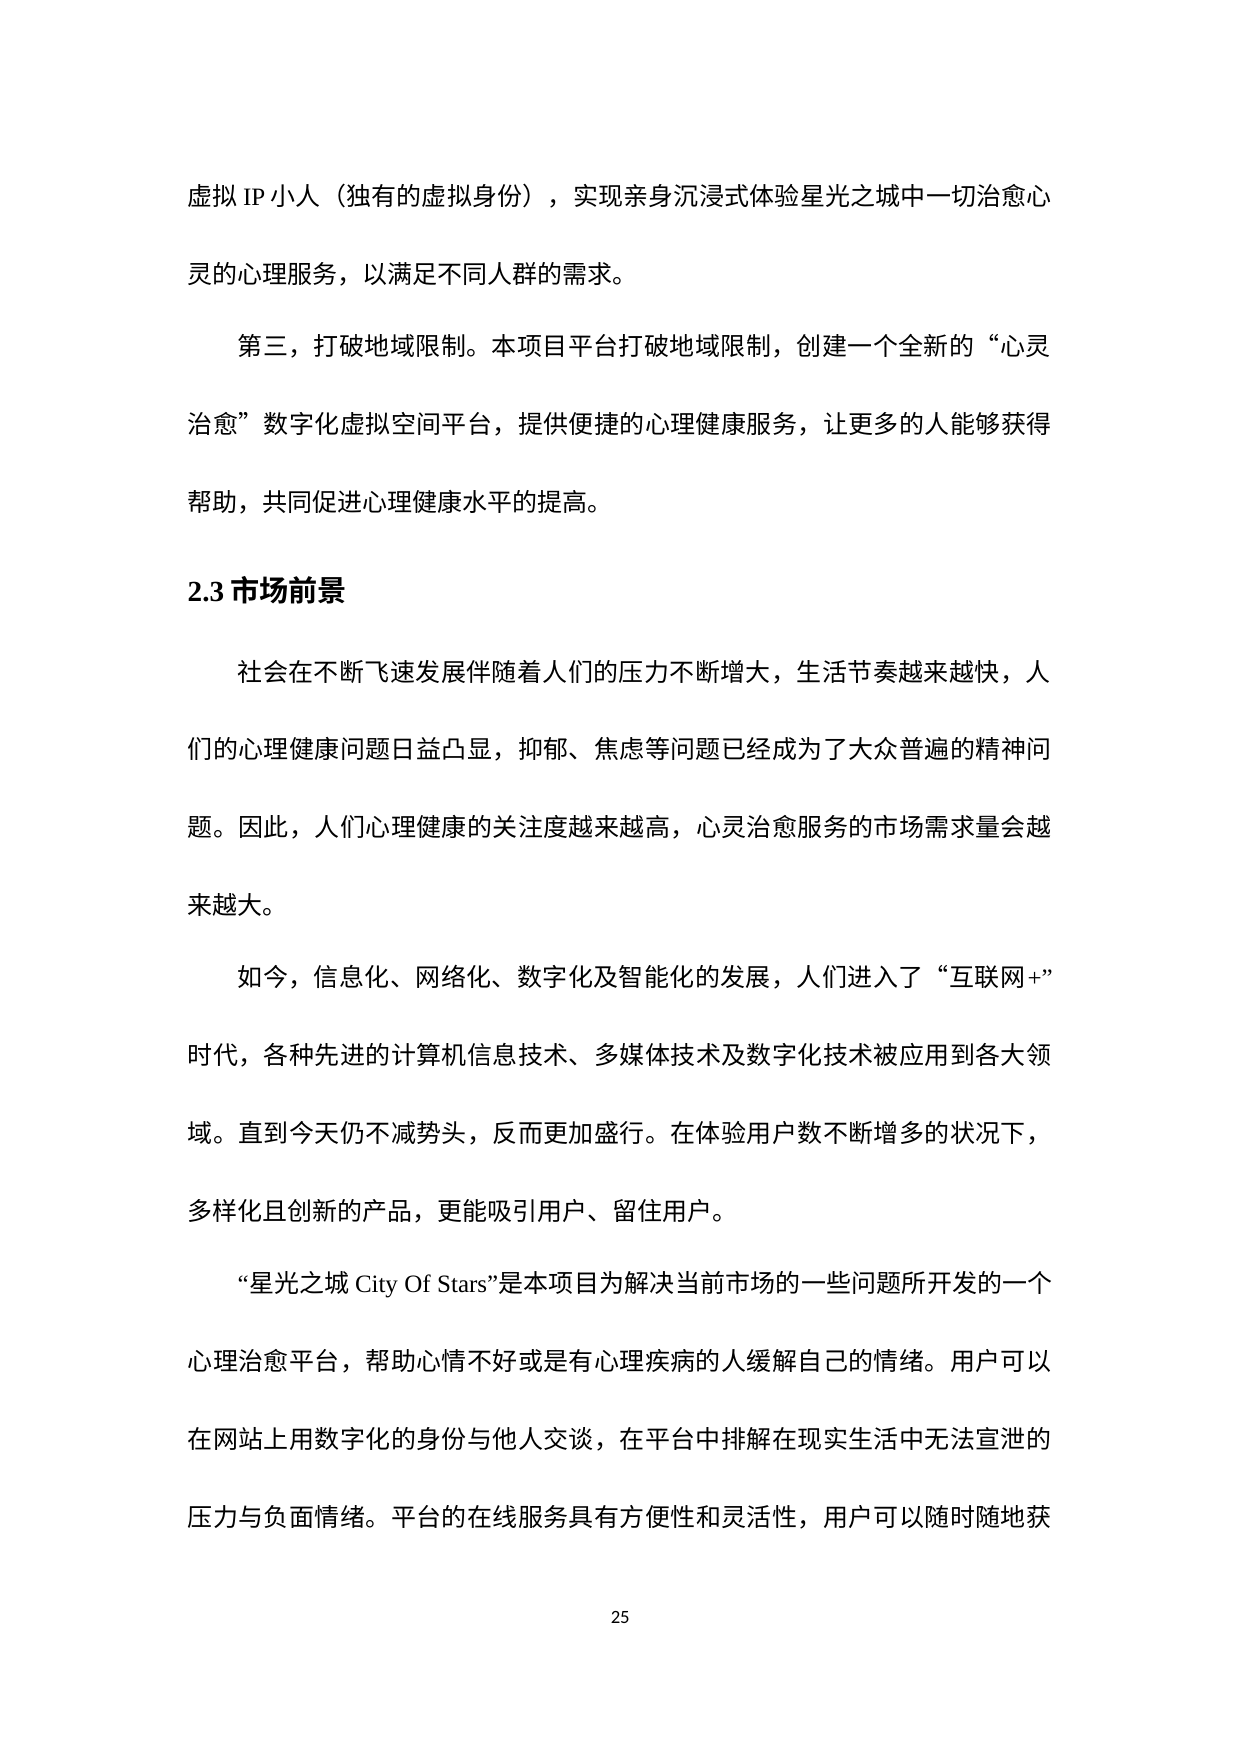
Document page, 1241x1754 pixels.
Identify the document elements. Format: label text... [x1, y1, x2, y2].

text 第三，打破地域限制。本项目平台打破地域限制，创建一个全新的“心灵治愈”数字化虚拟空间平台，提供便捷的心理健康服务，让更多的人能够获得帮助，共同促进心理健康水平的提高。 [187, 312, 1053, 533]
text 如今，信息化、网络化、数字化及智能化的发展，人们进入了“互联网+”时代，各种先进的计算机信息技术、多媒体技术及数字化技术被应用到各大领域。直到今天仍不减势头，反而更加盛行。在体验用户数不断增多的状况下，多样化且创新的产品，更能吸引用户、留住用户。 [187, 943, 1053, 1242]
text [187, 1249, 1053, 1548]
subtitle 2.3市场前景 [187, 556, 1053, 621]
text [187, 162, 1053, 305]
text 社会在不断飞速发展伴随着人们的压力不断增大，生活节奏越来越快，人们的心理健康问题日益凸显，抑郁、焦虑等问题已经成为了大众普遍的精神问题。因此，人们心理健康的关注度越来越高，心灵治愈服务的市场需求量会越来越大。 [187, 638, 1053, 936]
